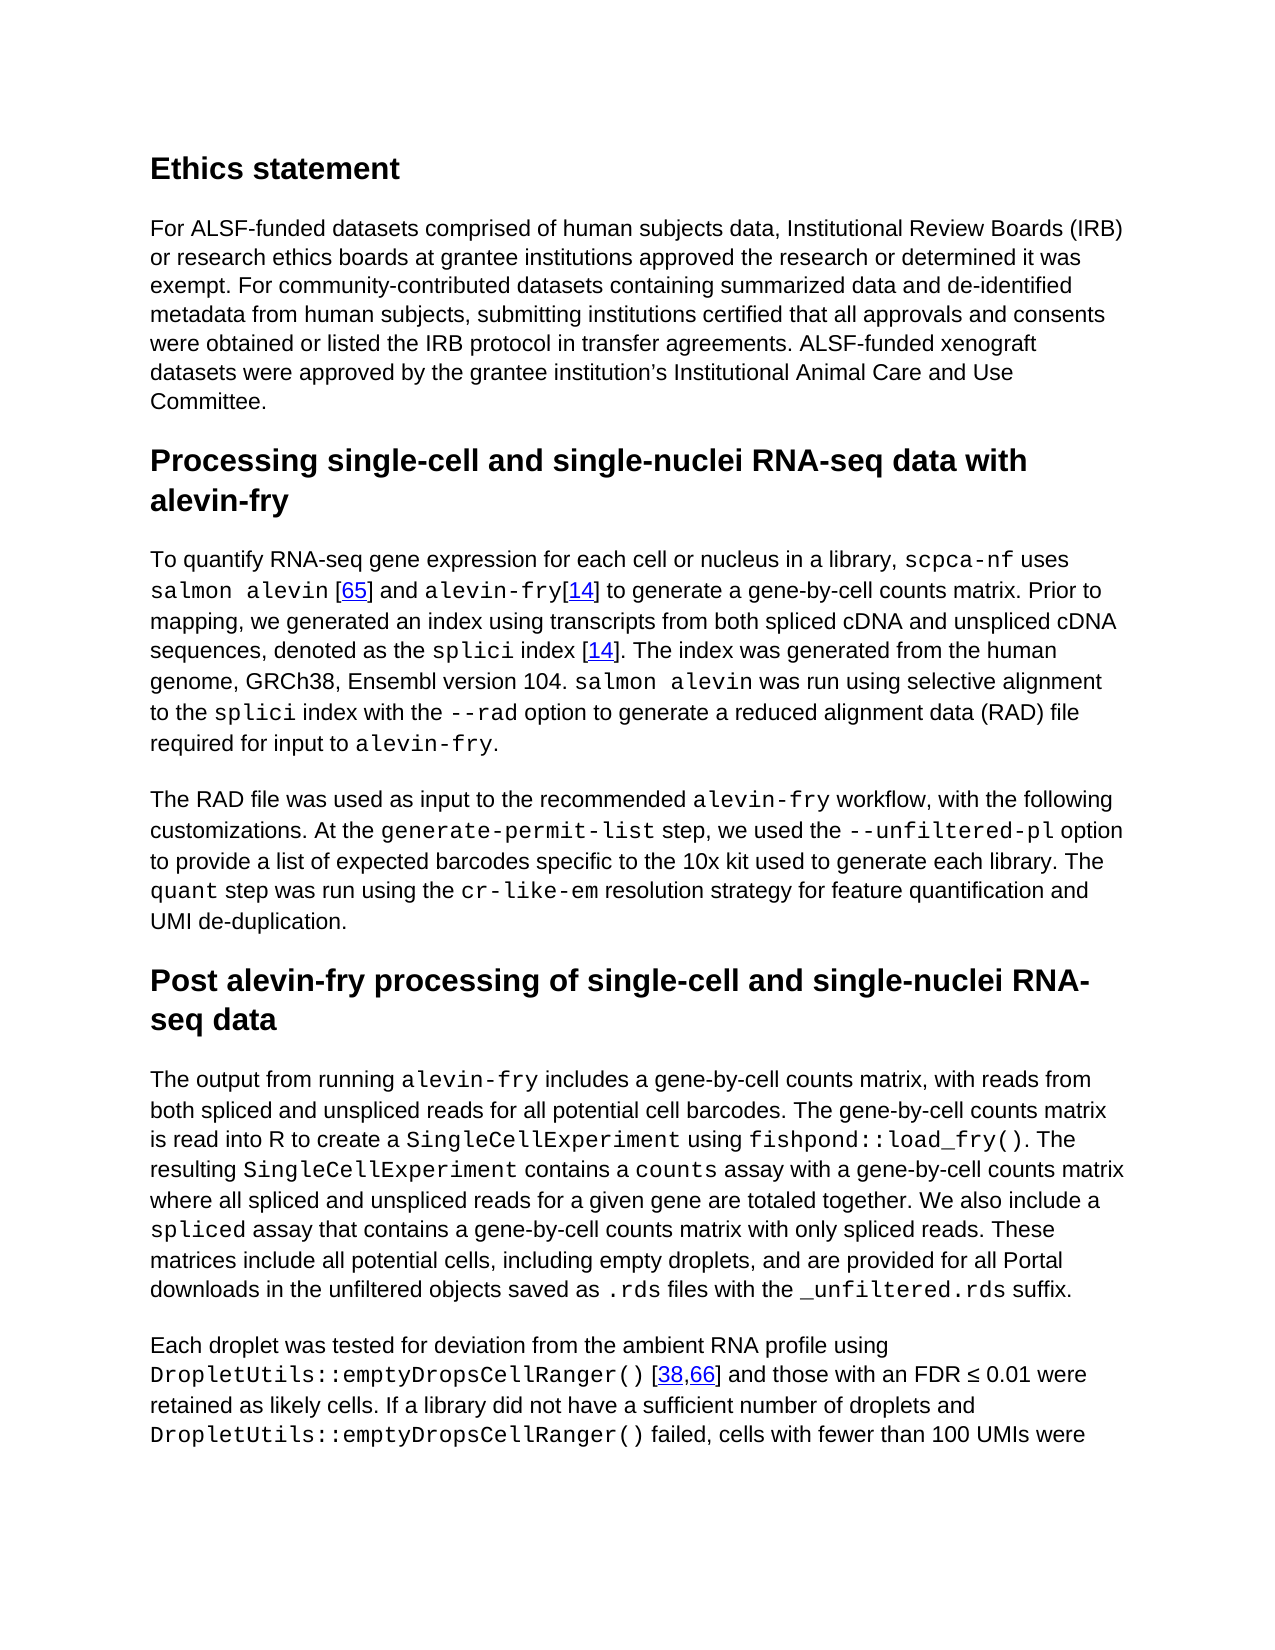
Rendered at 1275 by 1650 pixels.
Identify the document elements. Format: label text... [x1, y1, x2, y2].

text For ALSF-funded datasets comprised of human subjects data, Institutional Review Boards (IRB) or research ethics boards at grantee institutions approved the research or determined it was exempt. For community-contributed datasets containing summarized data and de-identified metadata from human subjects, submitting institutions certified that all approvals and consents were obtained or listed the IRB protocol in transfer agreements. ALSF-funded xenograft datasets were approved by the grantee institution’s Institutional Animal Care and Use Committee. [150, 214, 1125, 414]
text The output from running alevin-fry includes a gene-by-cell counts matrix, with reads from both spliced and unspliced reads for all potential cell barcodes. The gene-by-cell counts matrix is read into R to create a SingleCellExperiment using fishpond::load_fry(). The resulting SingleCellExperiment contains a counts assay with a gene-by-cell counts matrix where all spliced and unspliced reads for a given gene are totaled together. We also include a spliced assay that contains a gene-by-cell counts matrix with only spliced reads. These matrices include all potential cells, including empty droplets, and are provided for all Portal downloads in the unfiltered objects saved as .rds files with the _unfiltered.rds suffix. [150, 1066, 1125, 1304]
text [150, 1332, 1125, 1449]
subtitle Post alevin-fry processing of single-cell and single-nuclei RNA-seq data [150, 962, 1125, 1037]
subtitle Ethics statement [150, 150, 1125, 186]
subtitle Processing single-cell and single-nuclei RNA-seq data with alevin-fry [150, 442, 1125, 518]
text The RAD file was used as input to the recommended alevin-fry workflow, with the following customizations. At the generate-permit-list step, we used the --unfiltered-pl option to provide a list of expected barcodes specific to the 10x kit used to generate each library. The quant step was run using the cr-like-em resolution strategy for feature quantification and UMI de-duplication. [150, 786, 1125, 934]
text To quantify RNA-seq gene expression for each cell or nucleus in a library, scpca-nf uses salmon alevin [65] and alevin-fry[14] to generate a gene-by-cell counts matrix. Prior to mapping, we generated an index using transcripts from both spliced cDNA and unspliced cDNA sequences, denoted as the splici index [14]. The index was generated from the human genome, GRCh38, Ensembl version 104. salmon alevin was run using selective alignment to the splici index with the --rad option to generate a reduced alignment data (RAD) file required for input to alevin-fry. [150, 546, 1125, 758]
